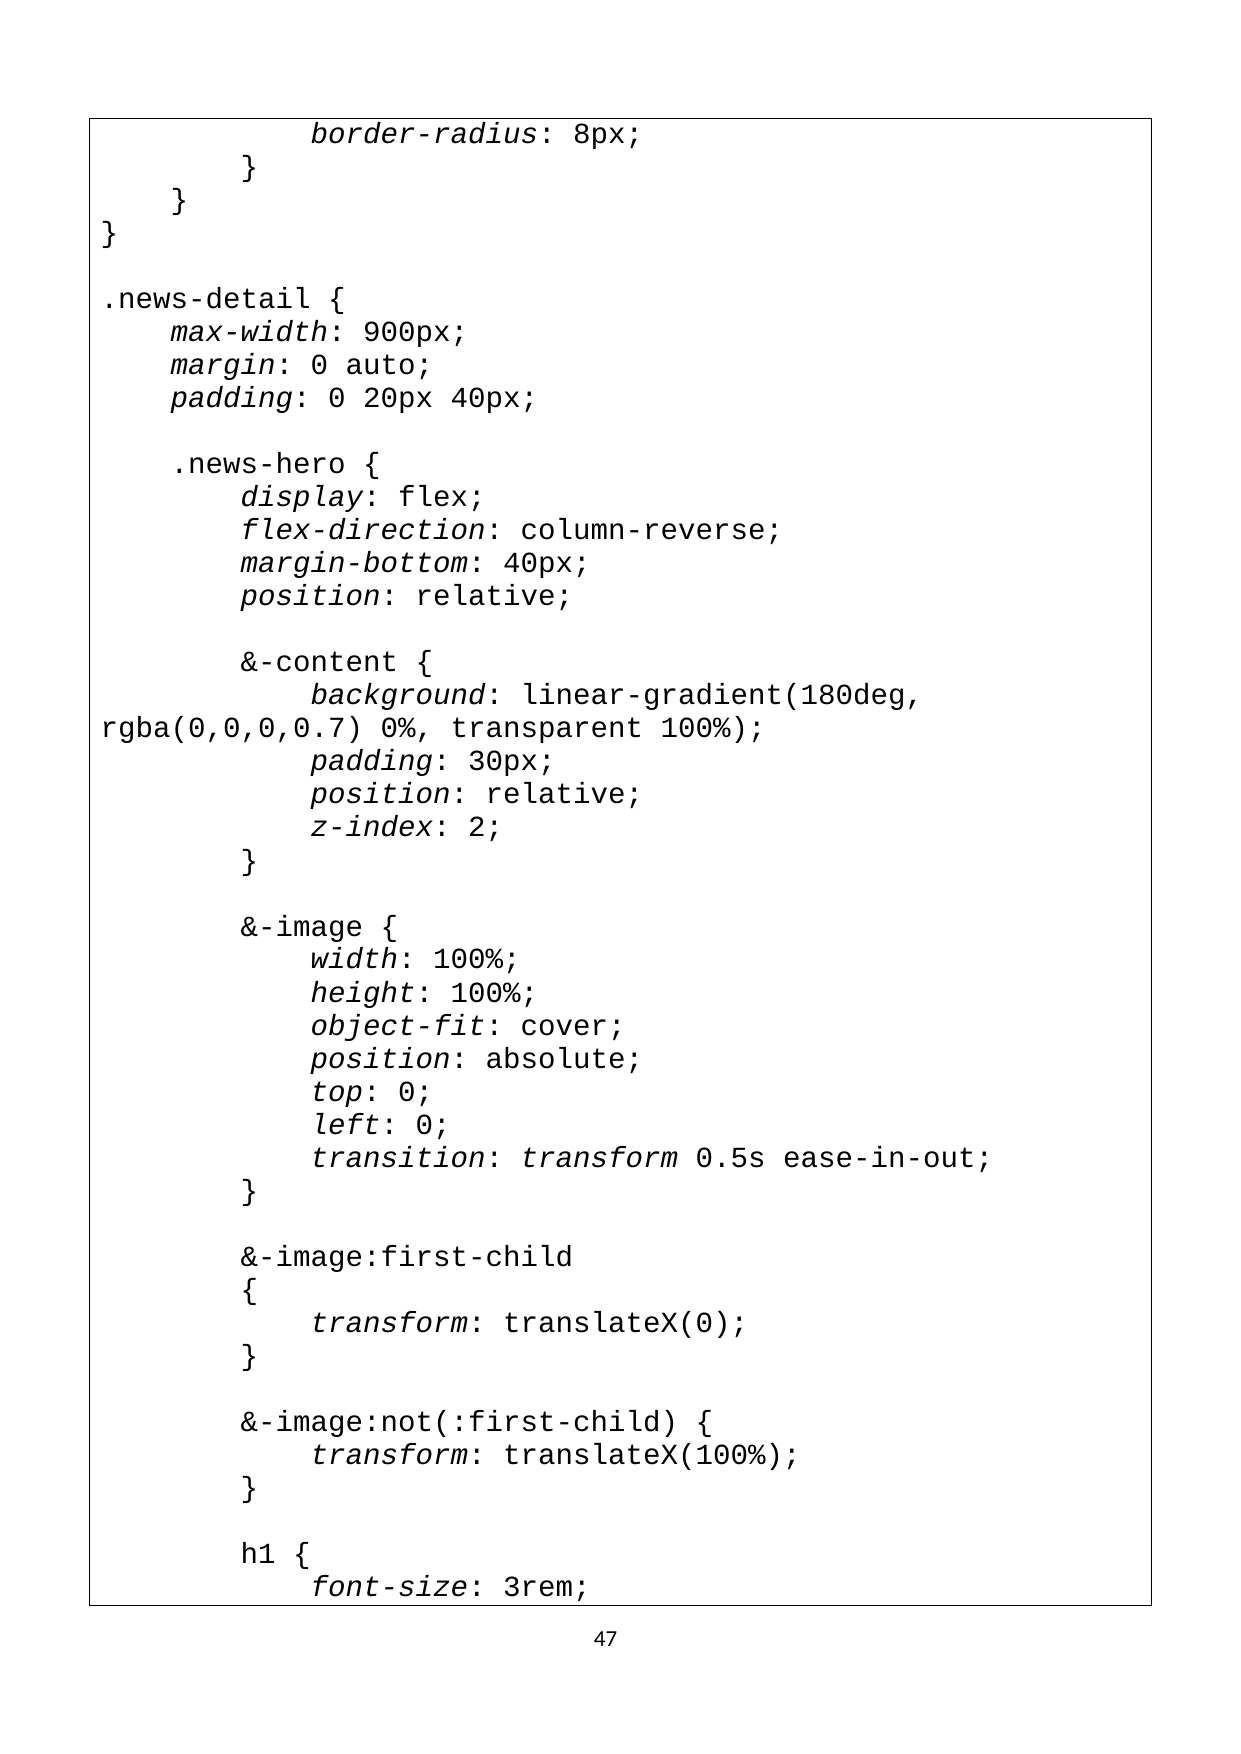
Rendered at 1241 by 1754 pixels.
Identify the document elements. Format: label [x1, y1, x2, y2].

table_header [90, 119, 1151, 1605]
